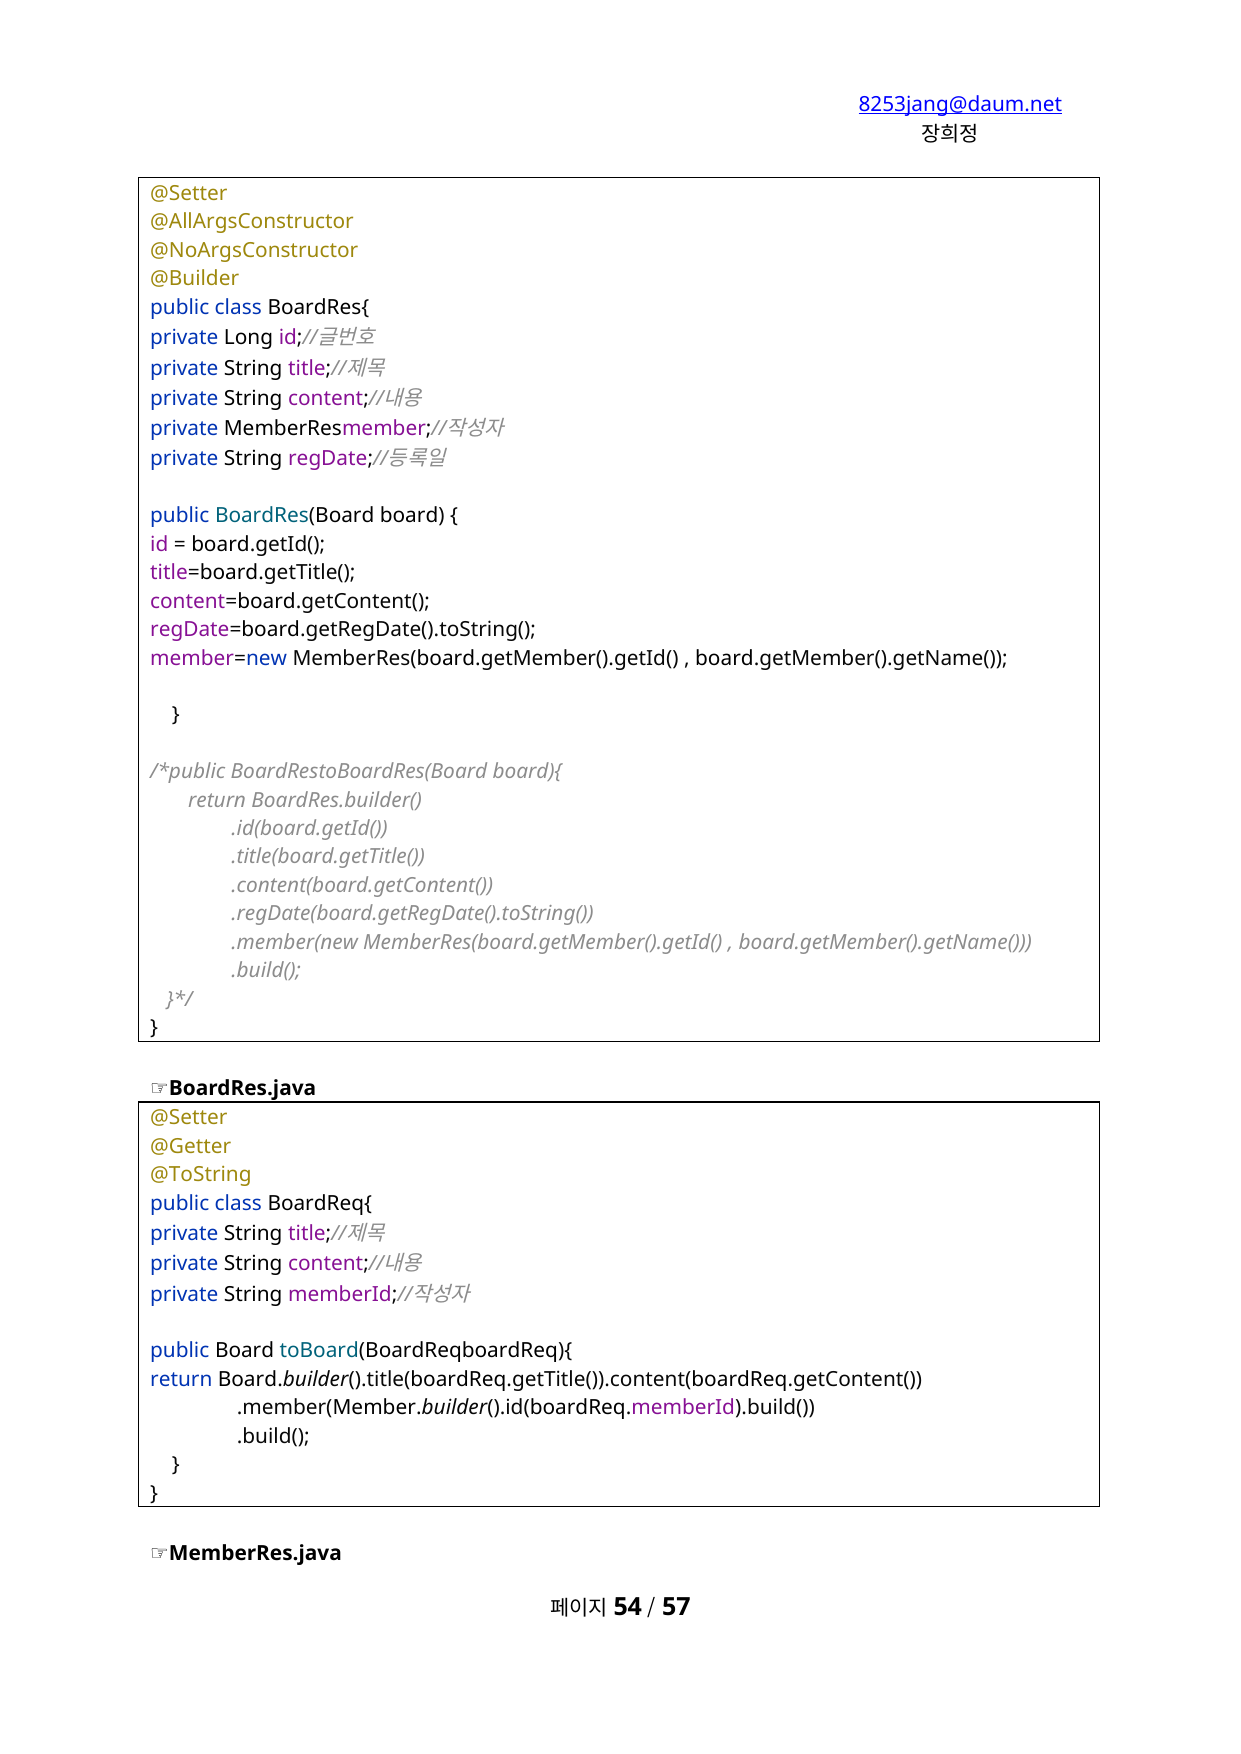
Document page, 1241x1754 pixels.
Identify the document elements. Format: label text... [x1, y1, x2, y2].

text ☞MemberRes.java [150, 1538, 1090, 1567]
text ☞BoardRes.java [150, 1073, 1090, 1101]
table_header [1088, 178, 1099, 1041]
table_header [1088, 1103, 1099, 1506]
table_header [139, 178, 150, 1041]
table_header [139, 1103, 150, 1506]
